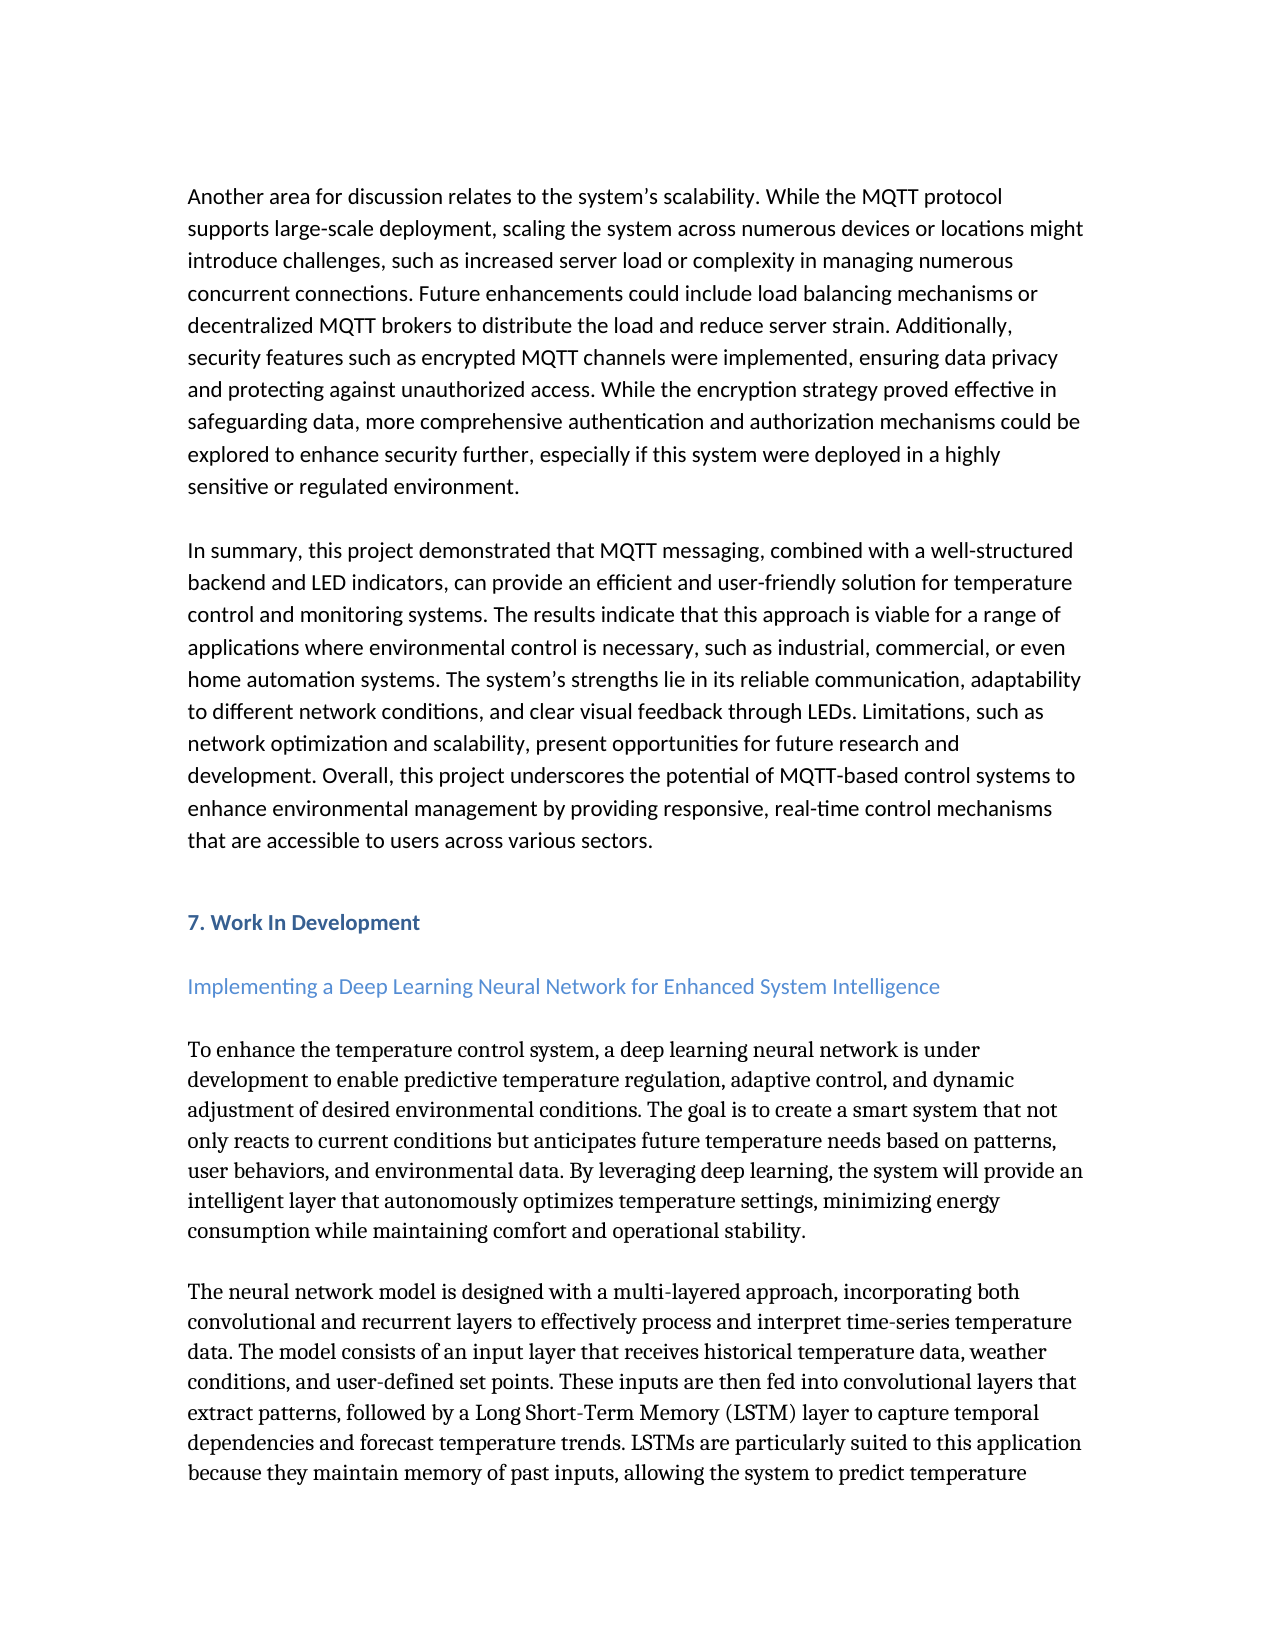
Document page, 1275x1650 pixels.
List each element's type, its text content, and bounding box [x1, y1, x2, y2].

text To enhance the temperature control system, a deep learning neural network is under development to enable predictive temperature regulation, adaptive control, and dynamic adjustment of desired environmental conditions. The goal is to create a smart system that not only reacts to current conditions but anticipates future temperature needs based on patterns, user behaviors, and environmental data. By leveraging deep learning, the system will provide an intelligent layer that autonomously optimizes temperature settings, minimizing energy consumption while maintaining comfort and operational stability. [187, 1037, 1087, 1244]
text Another area for discussion relates to the system’s scalability. While the MQTT protocol supports large-scale deployment, scaling the system across numerous devices or locations might introduce challenges, such as increased server load or complexity in managing numerous concurrent connections. Future enhancements could include load balancing mechanisms or decentralized MQTT brokers to distribute the load and reduce server strain. Additionally, security features such as encrypted MQTT channels were implemented, ensuring data privacy and protecting against unauthorized access. While the encryption strategy proved effective in safeguarding data, more comprehensive authentication and authorization mechanisms could be explored to enhance security further, especially if this system were deployed in a highly sensitive or regulated environment. [187, 182, 1087, 500]
text Implementing a Deep Learning Neural Network for Enhanced System Intelligence [187, 972, 1087, 1001]
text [187, 1278, 1087, 1486]
subtitle 7. Work In Development [187, 908, 1087, 936]
text In summary, this project demonstrated that MQTT messaging, combined with a well-structured backend and LED indicators, can provide an efficient and user-friendly solution for temperature control and monitoring systems. The results indicate that this approach is viable for a range of applications where environmental control is necessary, such as industrial, commercial, or even home automation systems. The system’s strengths lie in its reliable communication, adaptability to different network conditions, and clear visual feedback through LEDs. Limitations, such as network optimization and scalability, present opportunities for future research and development. Overall, this project underscores the potential of MQTT-based control systems to enhance environmental management by providing responsive, real-time control mechanisms that are accessible to users across various sectors. [187, 536, 1087, 854]
